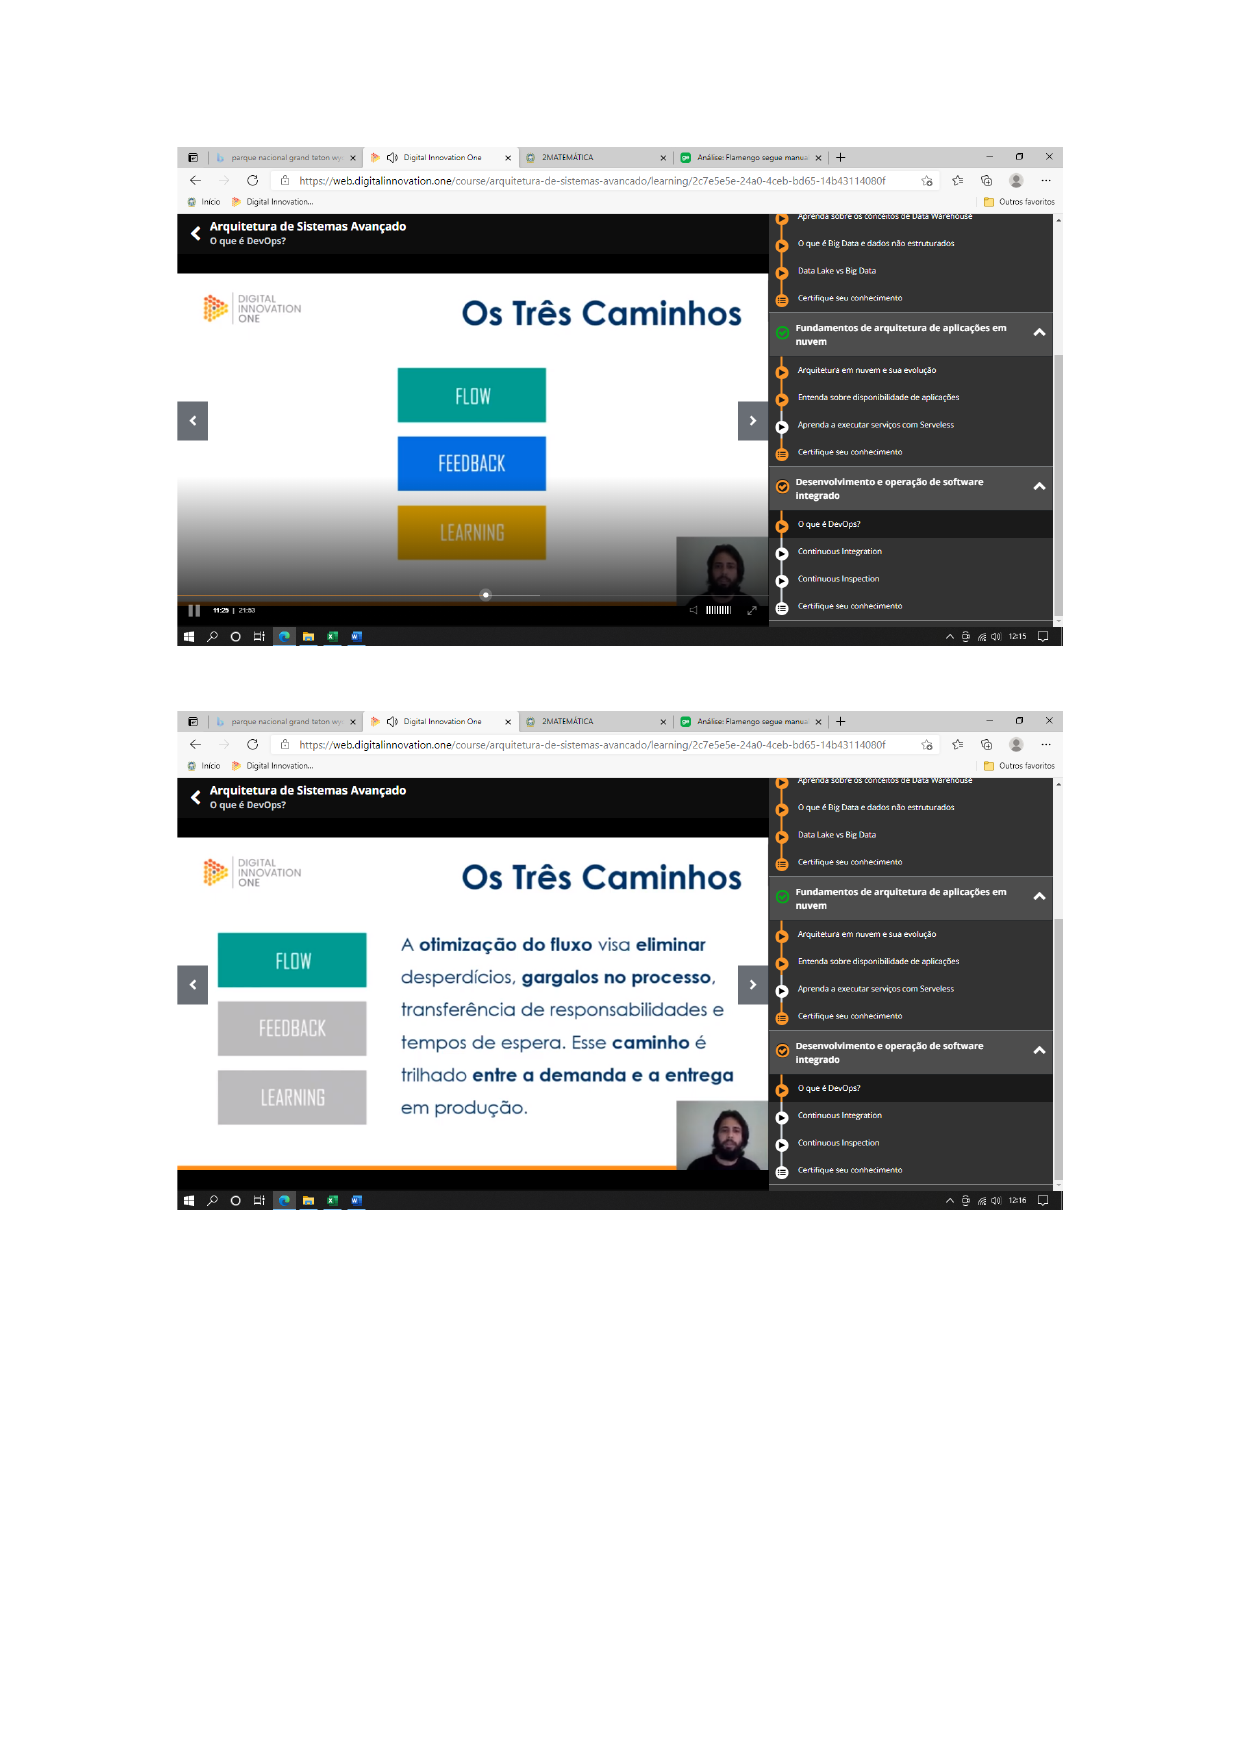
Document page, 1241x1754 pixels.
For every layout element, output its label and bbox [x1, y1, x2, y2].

picture [177, 147, 1063, 646]
picture [177, 711, 1063, 1210]
